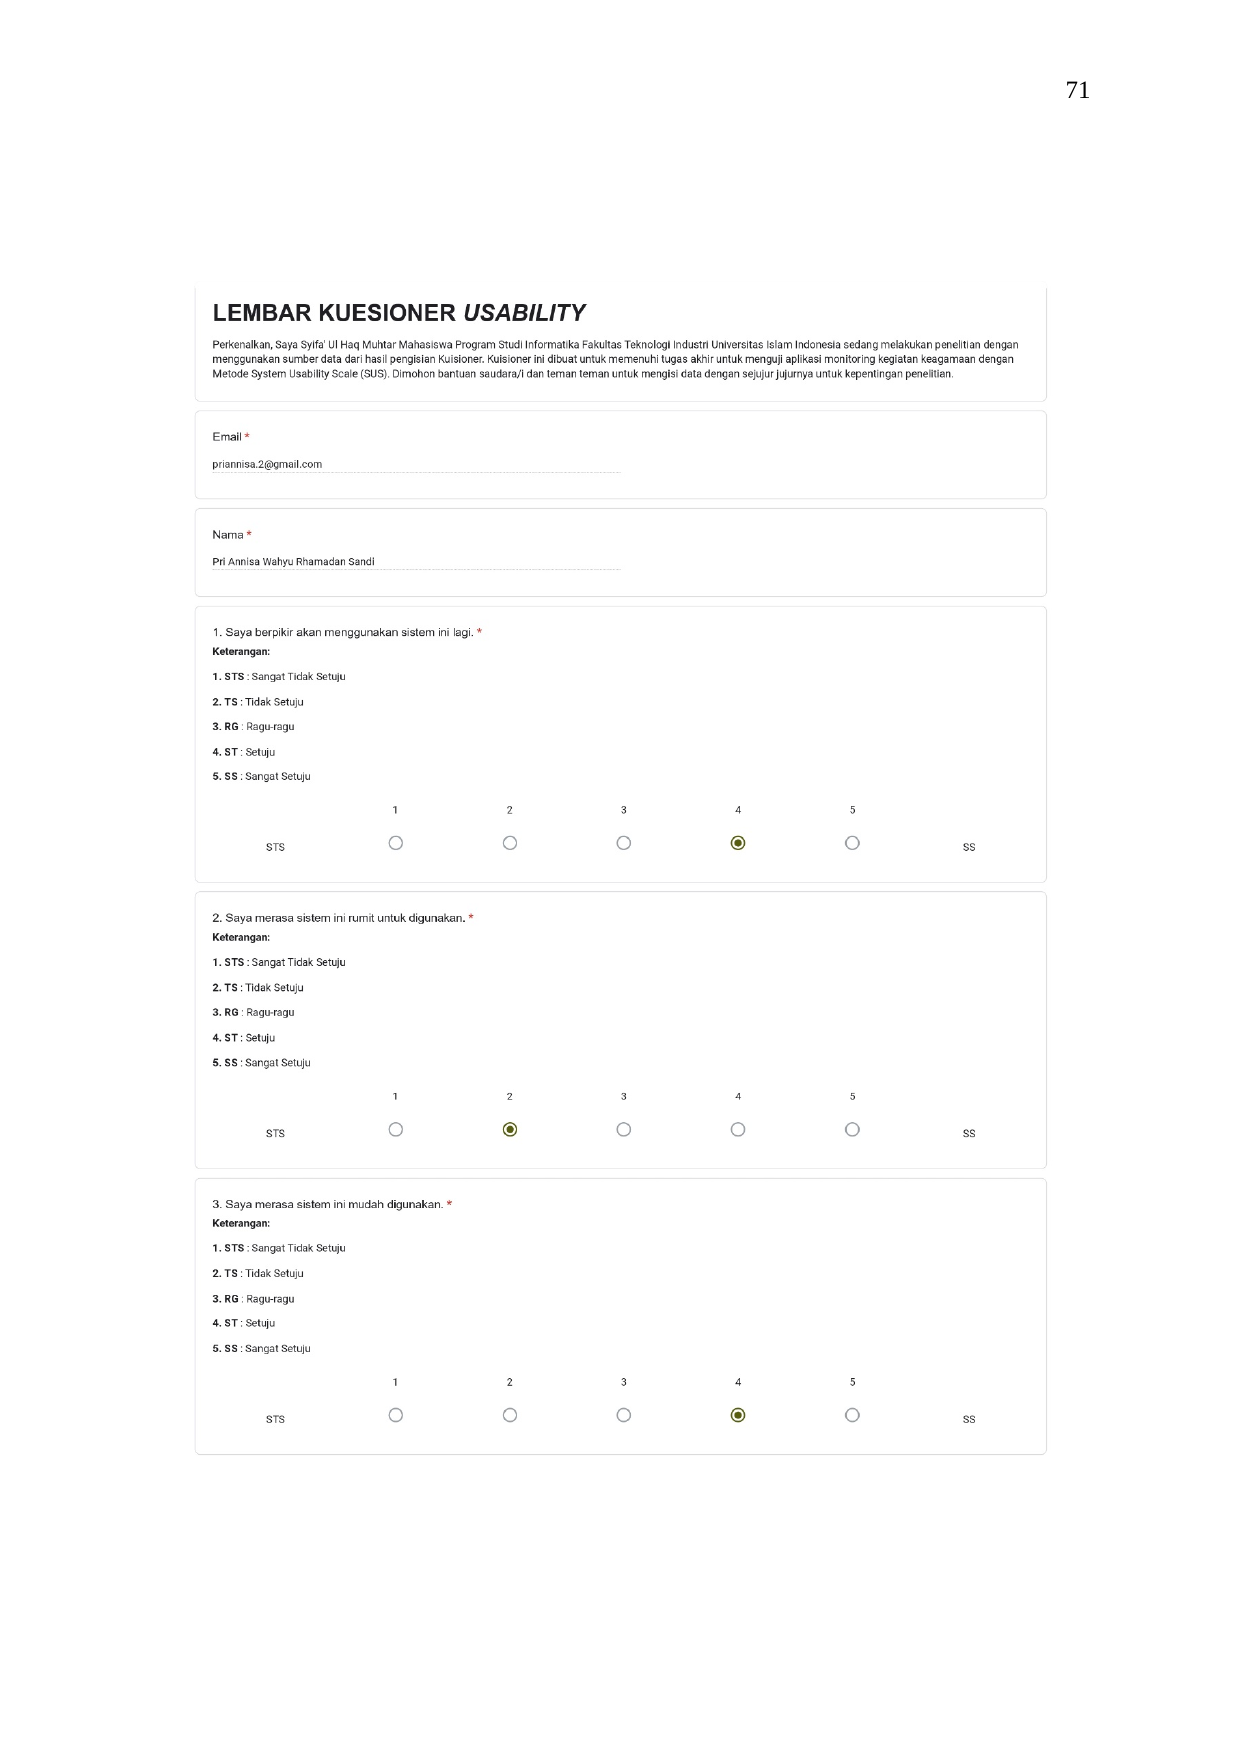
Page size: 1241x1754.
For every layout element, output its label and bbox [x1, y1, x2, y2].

picture [150, 193, 1090, 1524]
